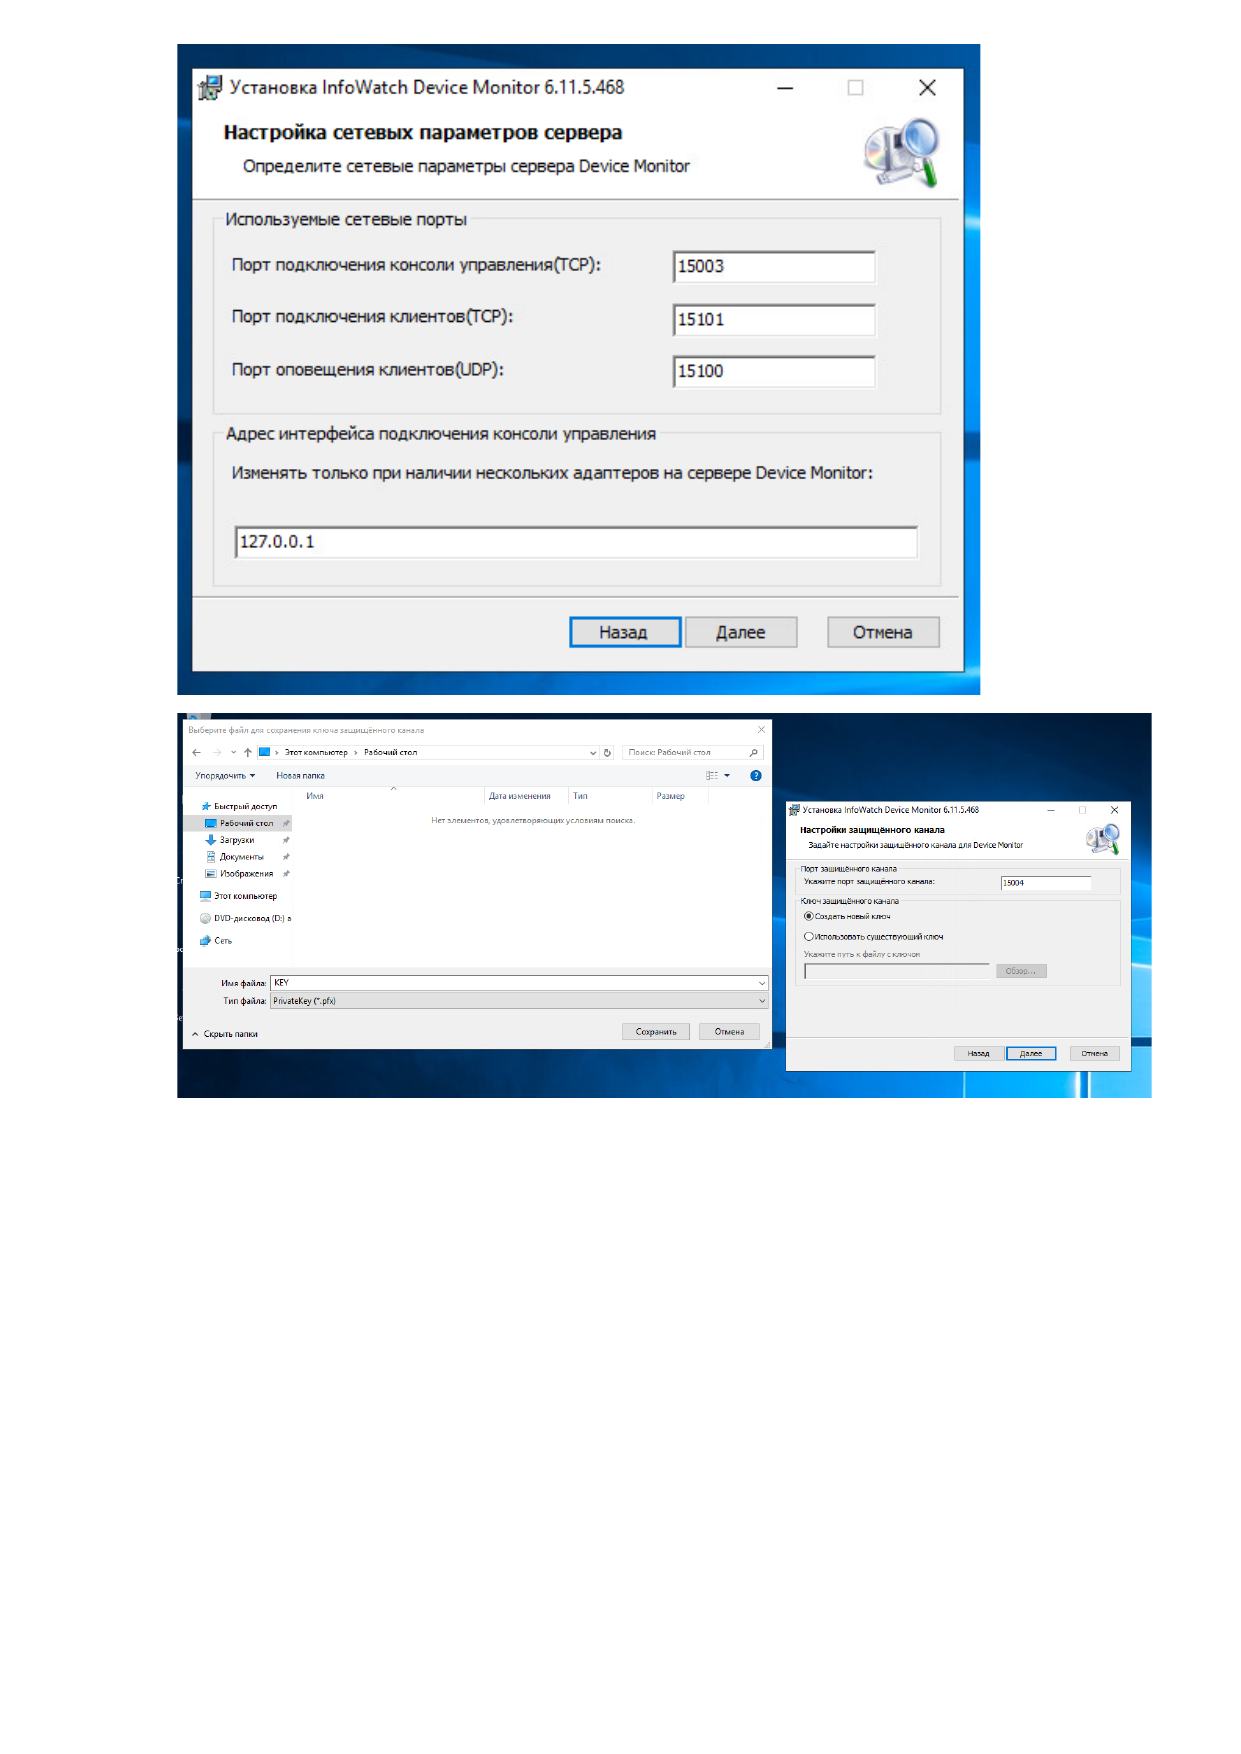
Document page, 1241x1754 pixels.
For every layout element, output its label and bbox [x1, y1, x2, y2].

picture [177, 44, 981, 695]
picture [177, 713, 1152, 1098]
